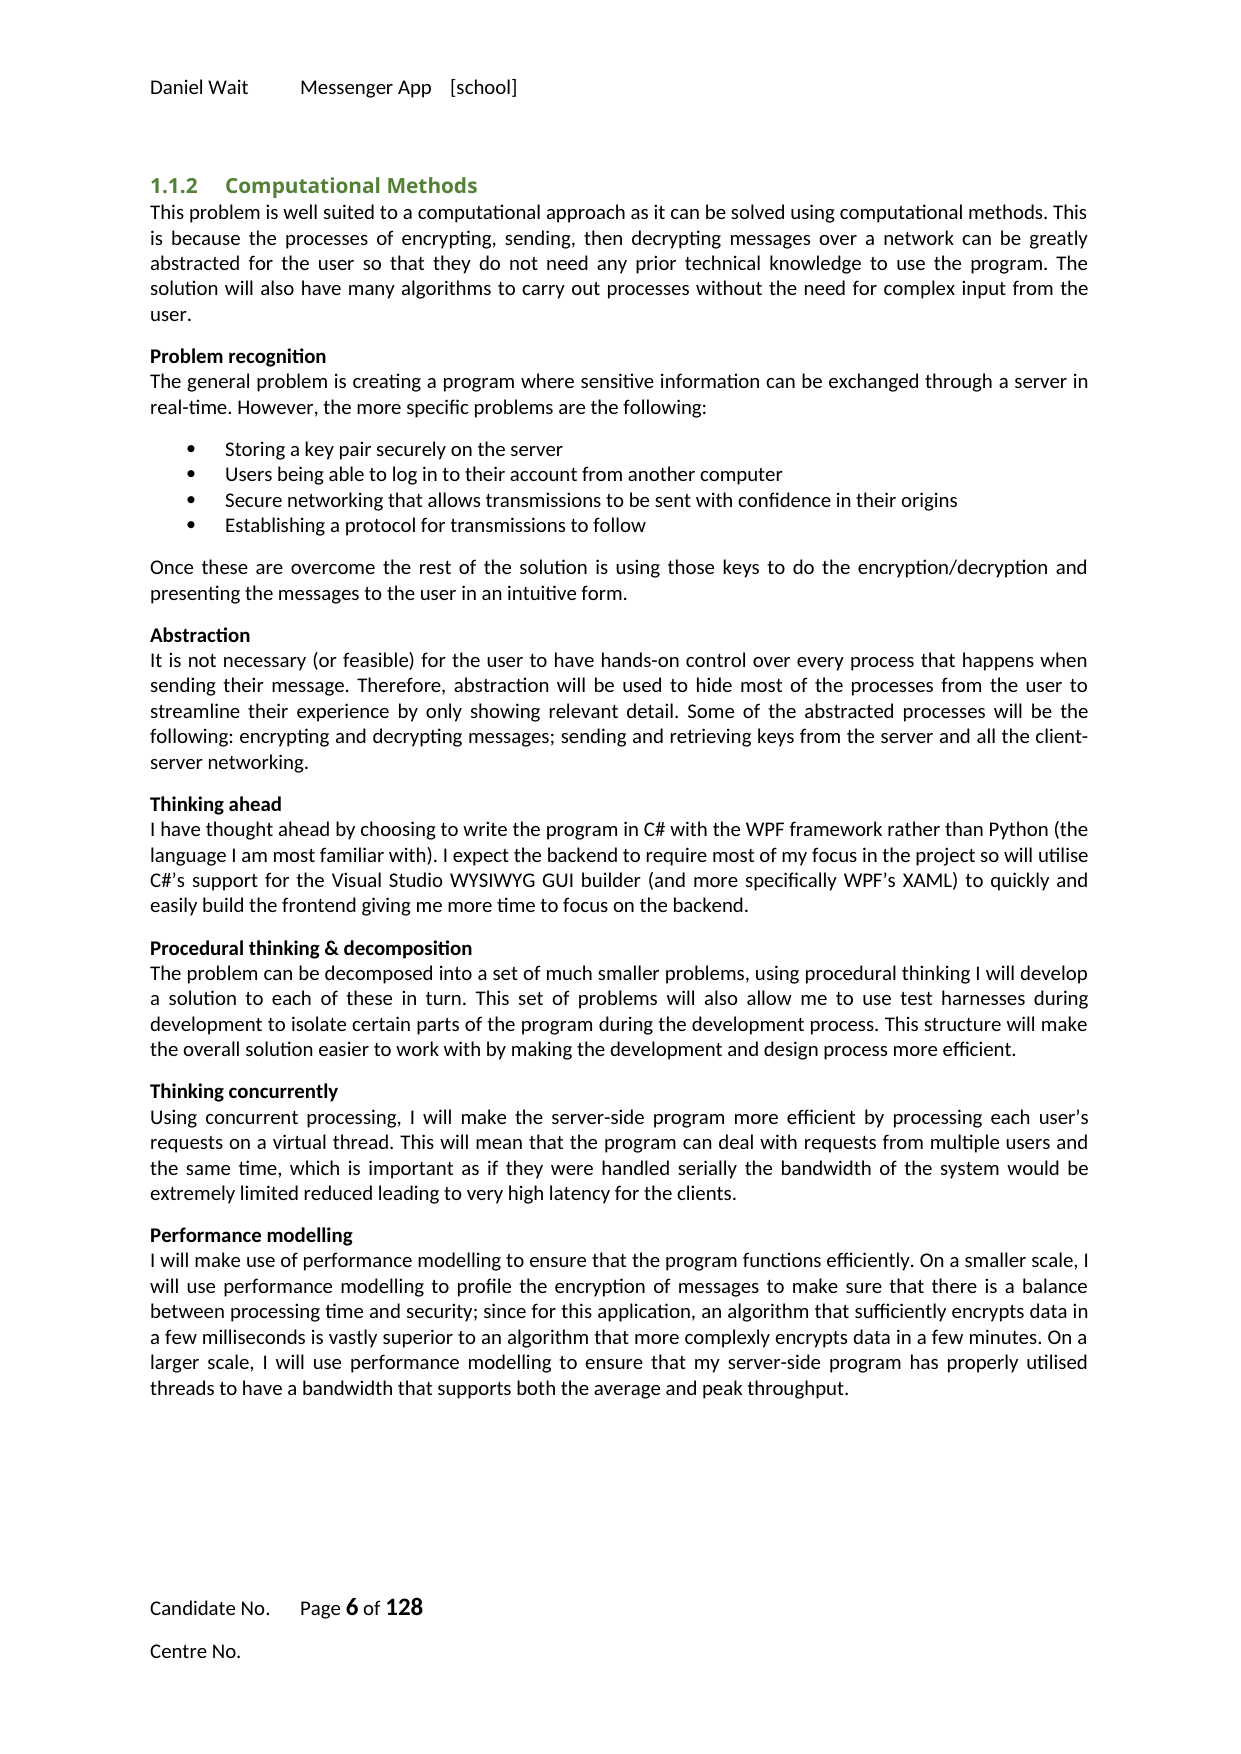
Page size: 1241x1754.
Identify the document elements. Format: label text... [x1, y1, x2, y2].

text I have thought ahead by choosing to write the program in C# with the WPF framework rather than Python (the language I am most familiar with). I expect the backend to require most of my focus in the project so will utilise C#’s support for the Visual Studio WYSIWYG GUI builder (and more specifically WPF’s XAML) to quickly and easily build the frontend giving me more time to focus on the backend. [150, 816, 1090, 918]
subtitle Performance modelling [150, 1222, 1090, 1248]
text The general problem is creating a program where sensitive information can be exchanged through a server in real-time. However, the more specific problems are the following: [150, 368, 1090, 419]
text The problem can be decomposed into a set of much smaller problems, using procedural thinking I will develop a solution to each of these in turn. This set of problems will also allow me to use test harnesses during development to isolate certain parts of the program during the development process. This structure will make the overall solution easier to work with by making the development and design process more efficient. [150, 960, 1090, 1062]
text This problem is well suited to a computational approach as it can be solved using computational methods. This is because the processes of encrypting, sending, then decrypting messages over a network can be greatly abstracted for the user so that they do not need any prior technical knowledge to use the program. The solution will also have many algorithms to carry out processes without the need for complex input from the user. [150, 199, 1090, 326]
text Using concurrent processing, I will make the server-side program more efficient by processing each user’s requests on a virtual thread. This will mean that the program can deal with requests from multiple users and the same time, which is important as if they were handled serially the bandwidth of the system would be extremely limited reduced leading to very high latency for the clients. [150, 1104, 1090, 1206]
list Establishing a protocol for transmissions to follow [187, 512, 1090, 538]
text Once these are overcome the rest of the solution is using those keys to do the encryption/decryption and presenting the messages to the user in an intuitive form. [150, 554, 1090, 605]
list Users being able to log in to their account from another computer [187, 461, 1090, 487]
list Secure networking that allows transmissions to be sent with confidence in their origins [187, 487, 1090, 512]
text It is not necessary (or feasible) for the user to have hands-on control over every process that happens when sending their message. Therefore, abstraction will be used to hide most of the processes from the user to streamline their experience by only showing relevant detail. Some of the abstracted processes will be the following: encrypting and decrypting messages; sending and retrieving keys from the server and all the client-server networking. [150, 647, 1090, 774]
subtitle Thinking ahead [150, 791, 1090, 816]
list Storing a key pair securely on the server [187, 436, 1090, 461]
subtitle Computational Methods [150, 171, 1090, 199]
text I will make use of performance modelling to ensure that the program functions efficiently. On a smaller scale, I will use performance modelling to profile the encryption of messages to make sure that there is a balance between processing time and security; since for this application, an algorithm that sufficiently encrypts data in a few milliseconds is vastly superior to an algorithm that more complexly encrypts data in a few minutes. On a larger scale, I will use performance modelling to ensure that my server-side program has properly utilised threads to have a bandwidth that supports both the average and peak throughput. [150, 1248, 1090, 1400]
subtitle Abstraction [150, 622, 1090, 647]
subtitle Procedural thinking & decomposition [150, 935, 1090, 960]
subtitle Thinking concurrently [150, 1078, 1090, 1104]
subtitle Problem recognition [150, 343, 1090, 368]
